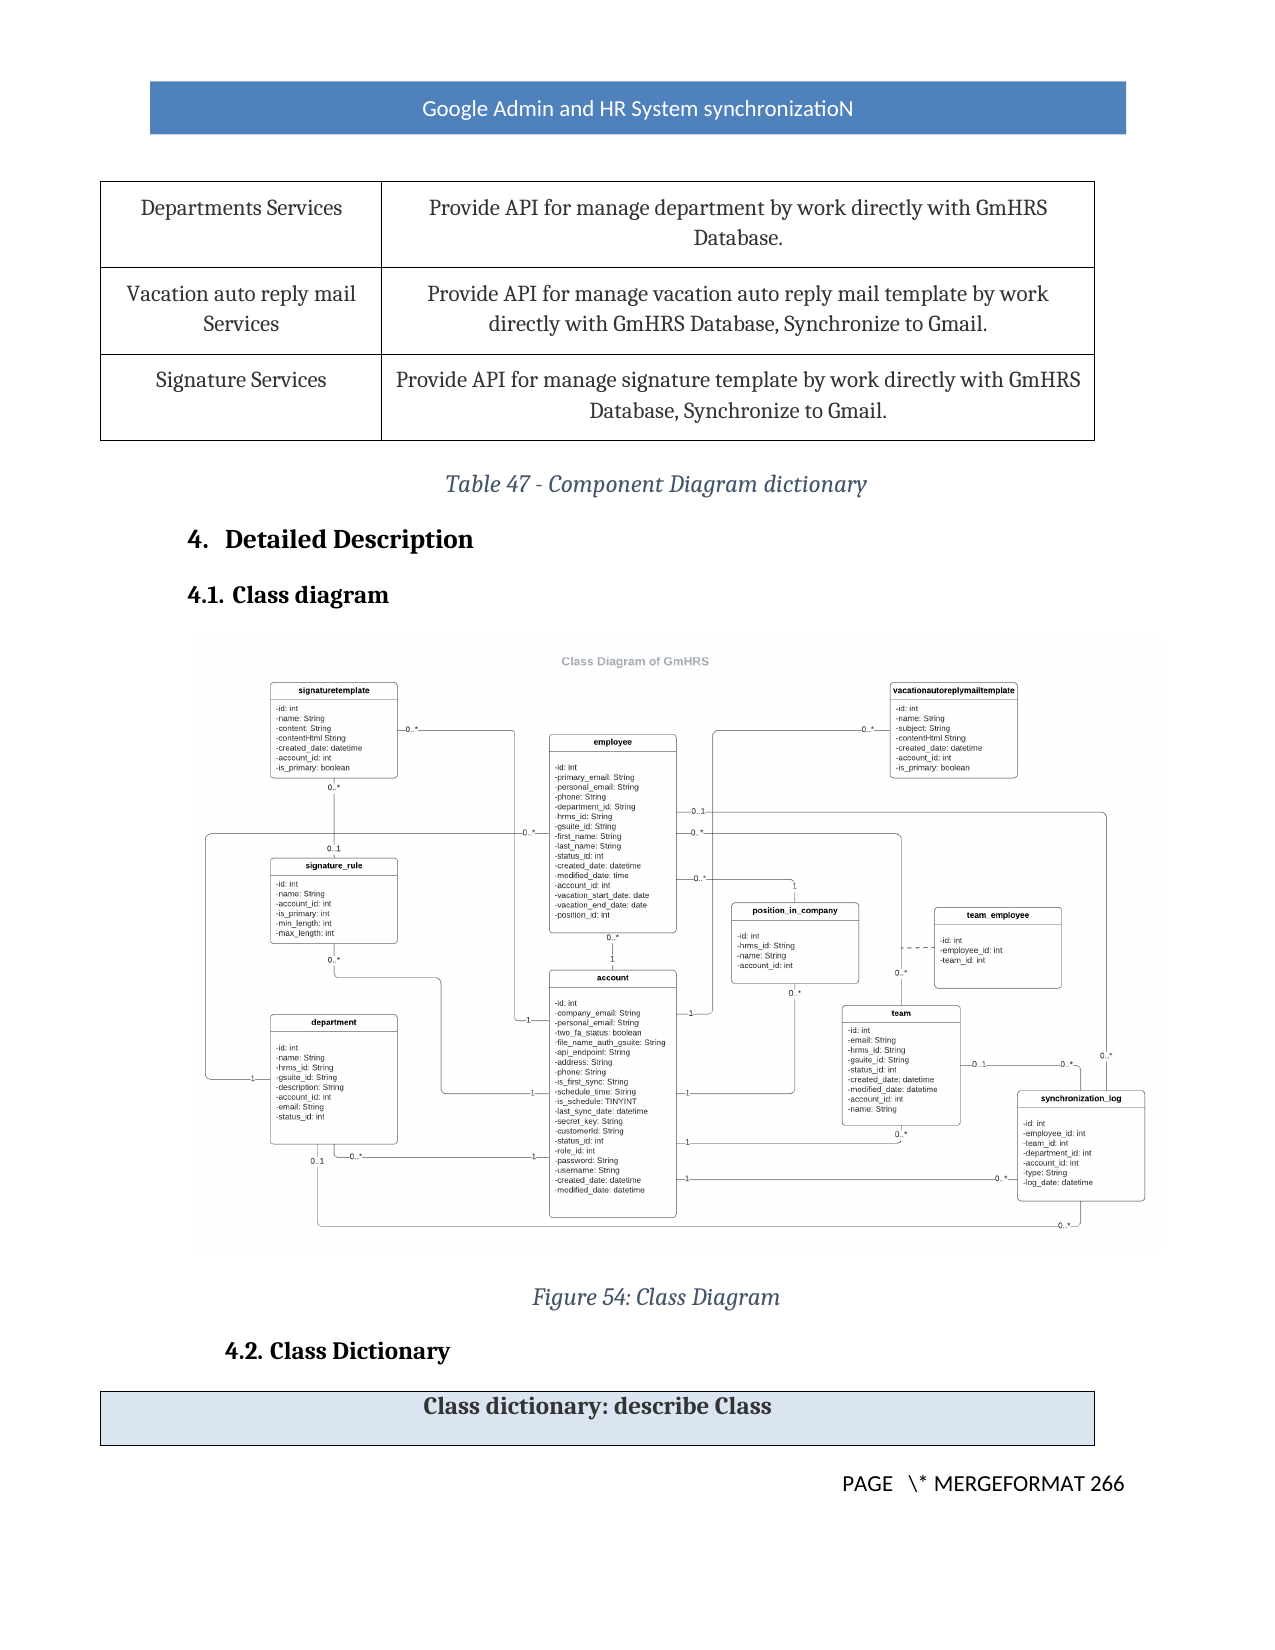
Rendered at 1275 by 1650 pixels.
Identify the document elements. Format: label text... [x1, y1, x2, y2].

table_cell Signature Services [101, 355, 381, 440]
subtitle Class diagram [187, 581, 1125, 609]
subtitle Class Dictionary [225, 1337, 1125, 1366]
table_cell Provide API for manage vacation auto reply mail template by work directly with GmHRS Database, Synchronize to Gmail. [382, 268, 1094, 354]
text Figure 54: Class Diagram [187, 1283, 1125, 1312]
picture [187, 634, 1163, 1250]
subtitle Detailed Description [187, 524, 1125, 555]
table_cell Provide API for manage signature template by work directly with GmHRS Database, Synchronize to Gmail. [382, 355, 1094, 440]
table_header Class dictionary: describe Class [101, 1392, 1094, 1445]
table_cell Vacation auto reply mail Services [101, 268, 381, 354]
table_cell Departments Services [101, 182, 381, 267]
table_cell Provide API for manage department by work directly with GmHRS Database. [382, 182, 1094, 267]
